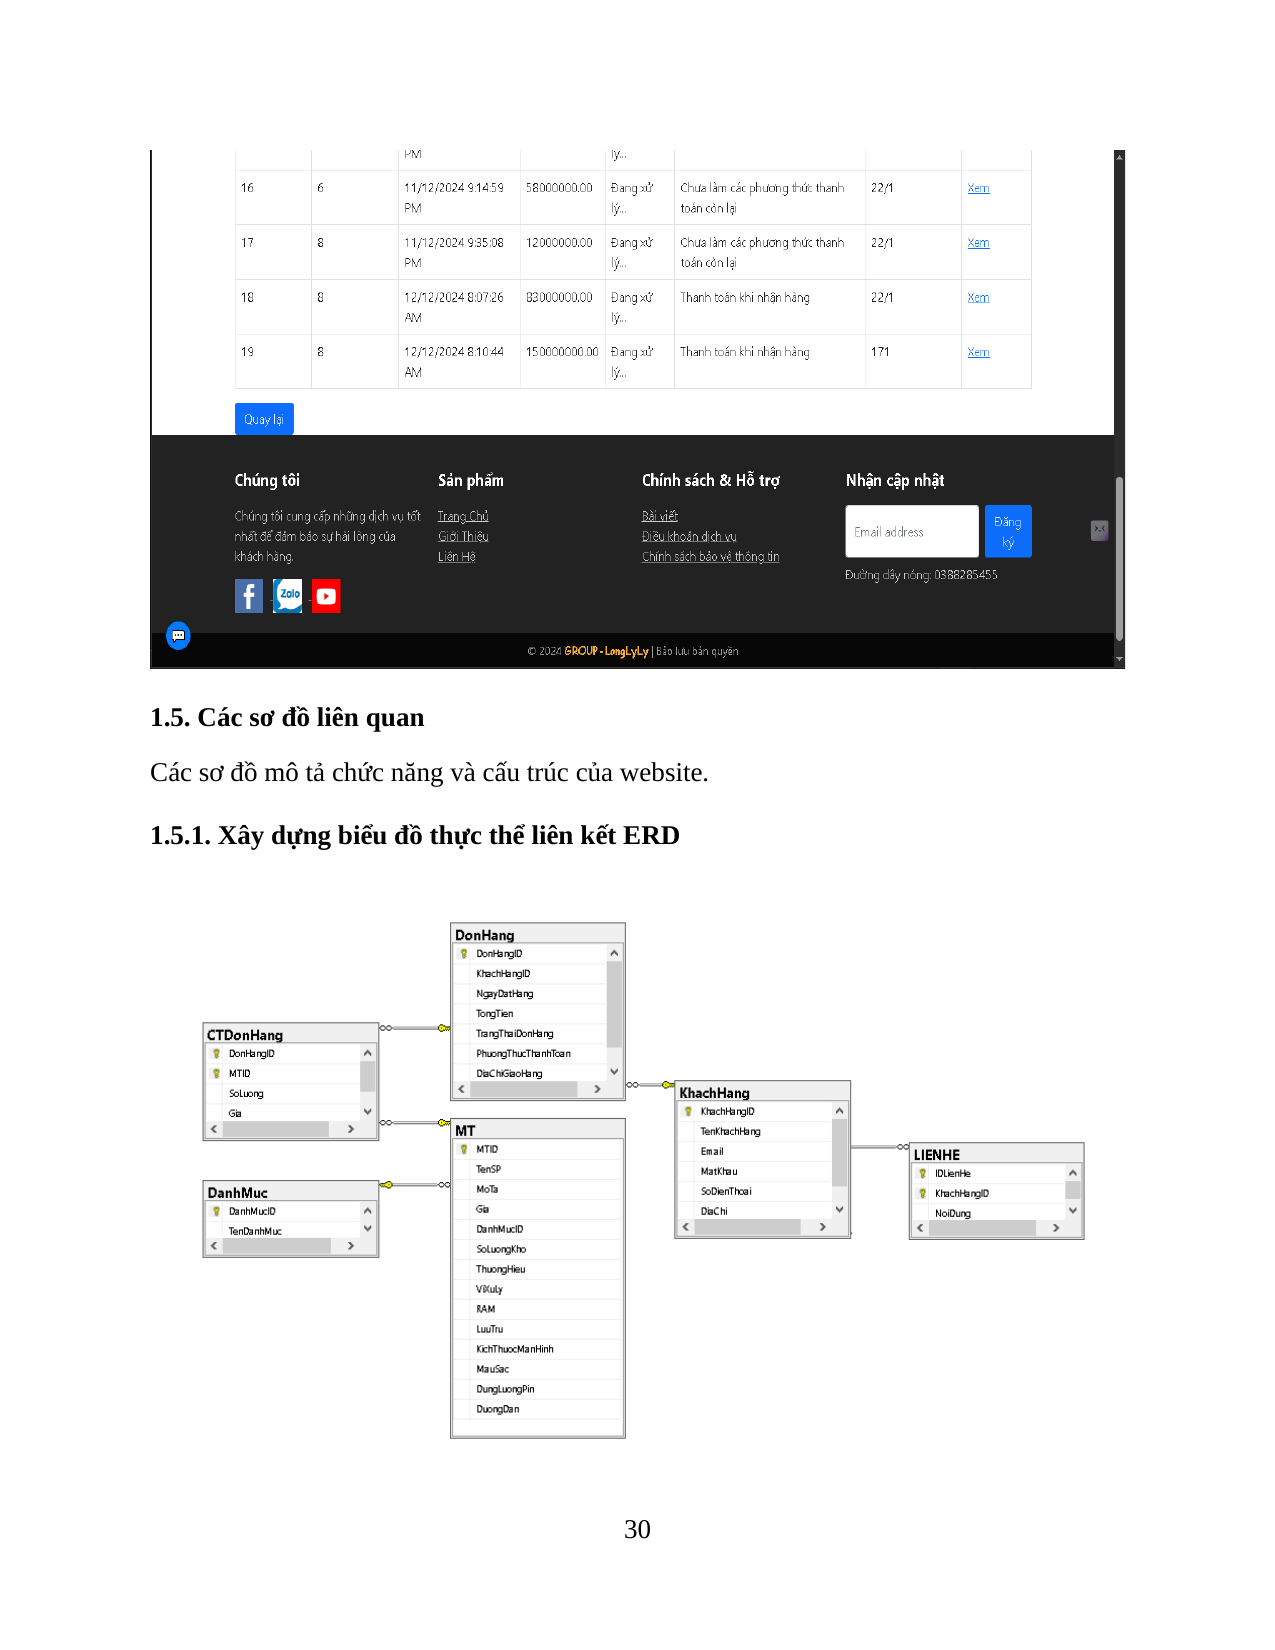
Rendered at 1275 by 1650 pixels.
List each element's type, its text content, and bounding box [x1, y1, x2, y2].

subtitle 1.5.1. Xây dựng biểu đồ thực thể liên kết ERD [150, 819, 1125, 850]
picture [150, 150, 1125, 669]
text Các sơ đồ mô tả chức năng và cấu trúc của website. [150, 756, 1125, 787]
subtitle 1.5. Các sơ đồ liên quan [150, 701, 1125, 732]
picture [150, 874, 1125, 1443]
